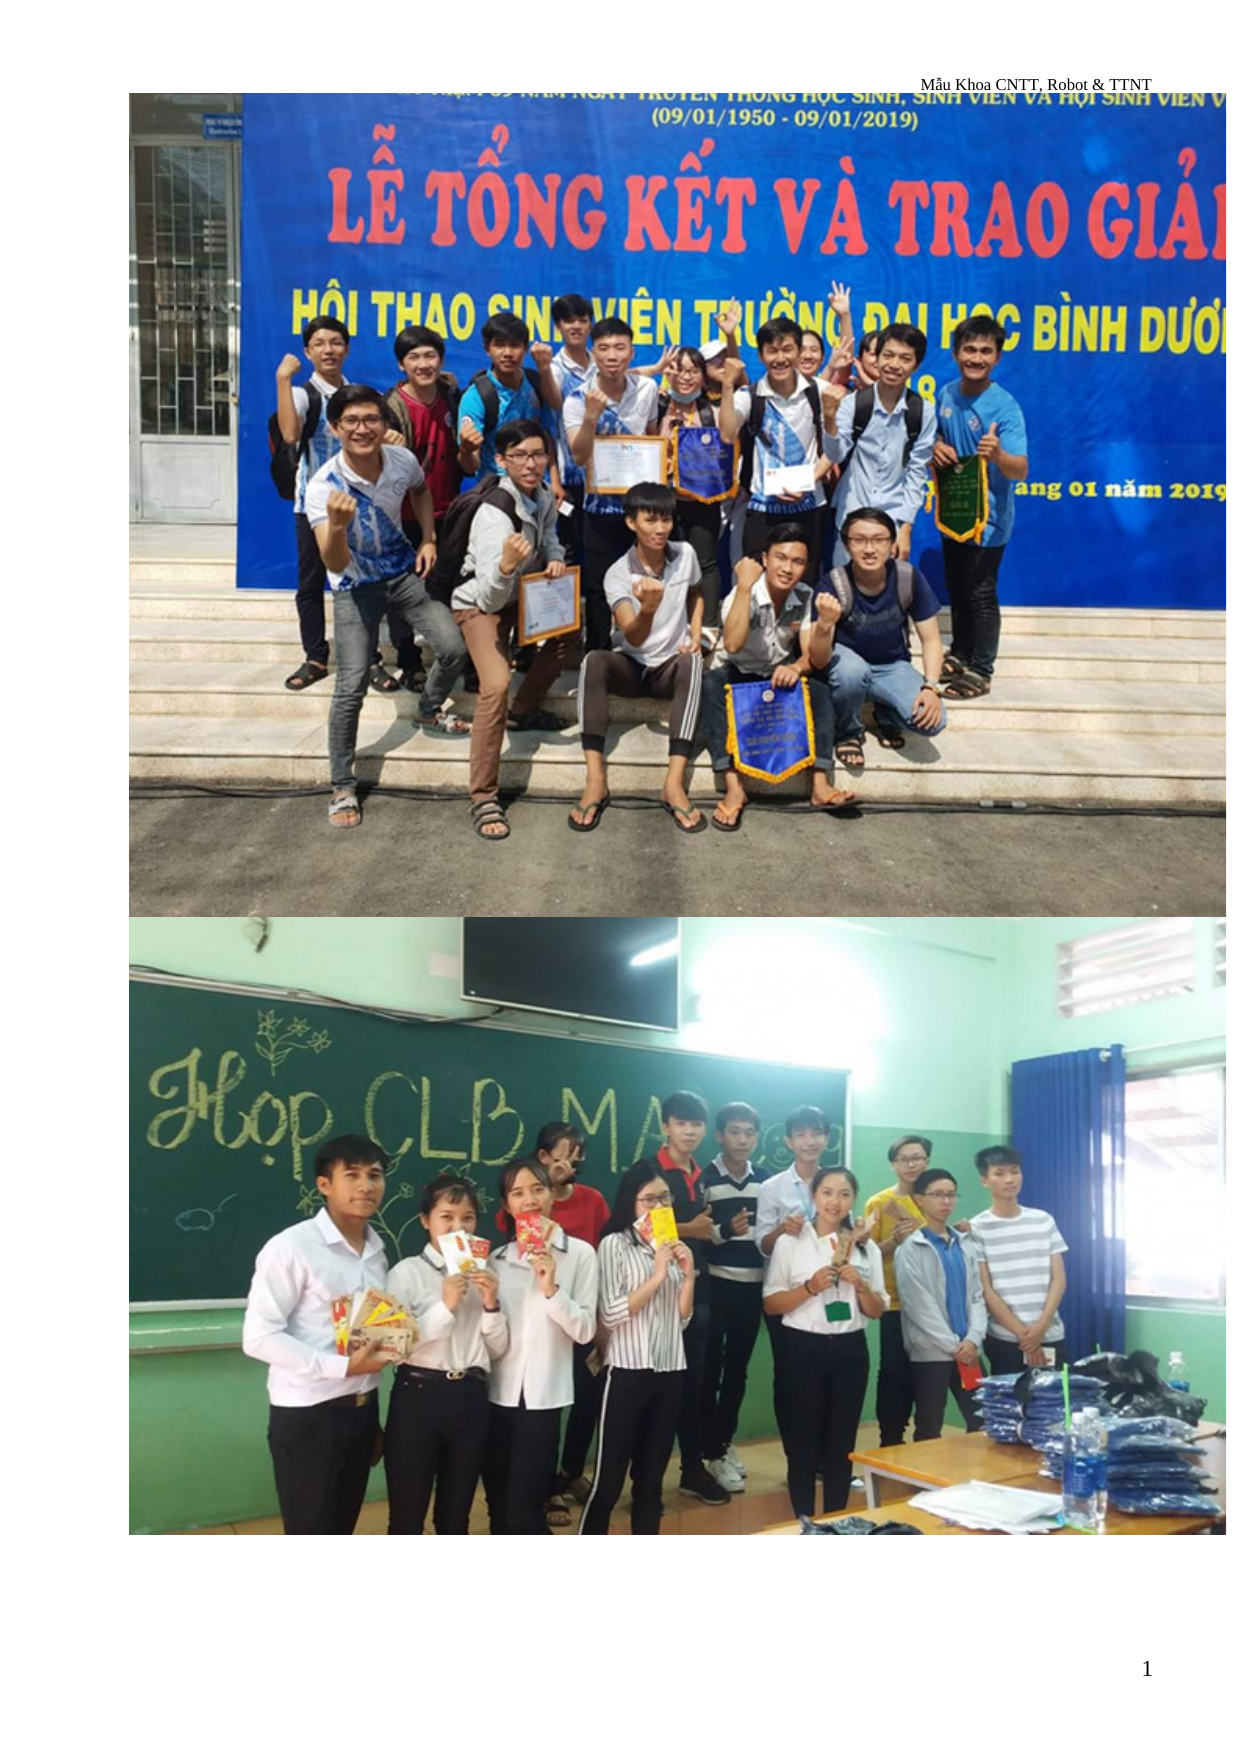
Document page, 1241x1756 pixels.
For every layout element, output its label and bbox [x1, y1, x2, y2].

picture [129, 93, 1227, 1535]
